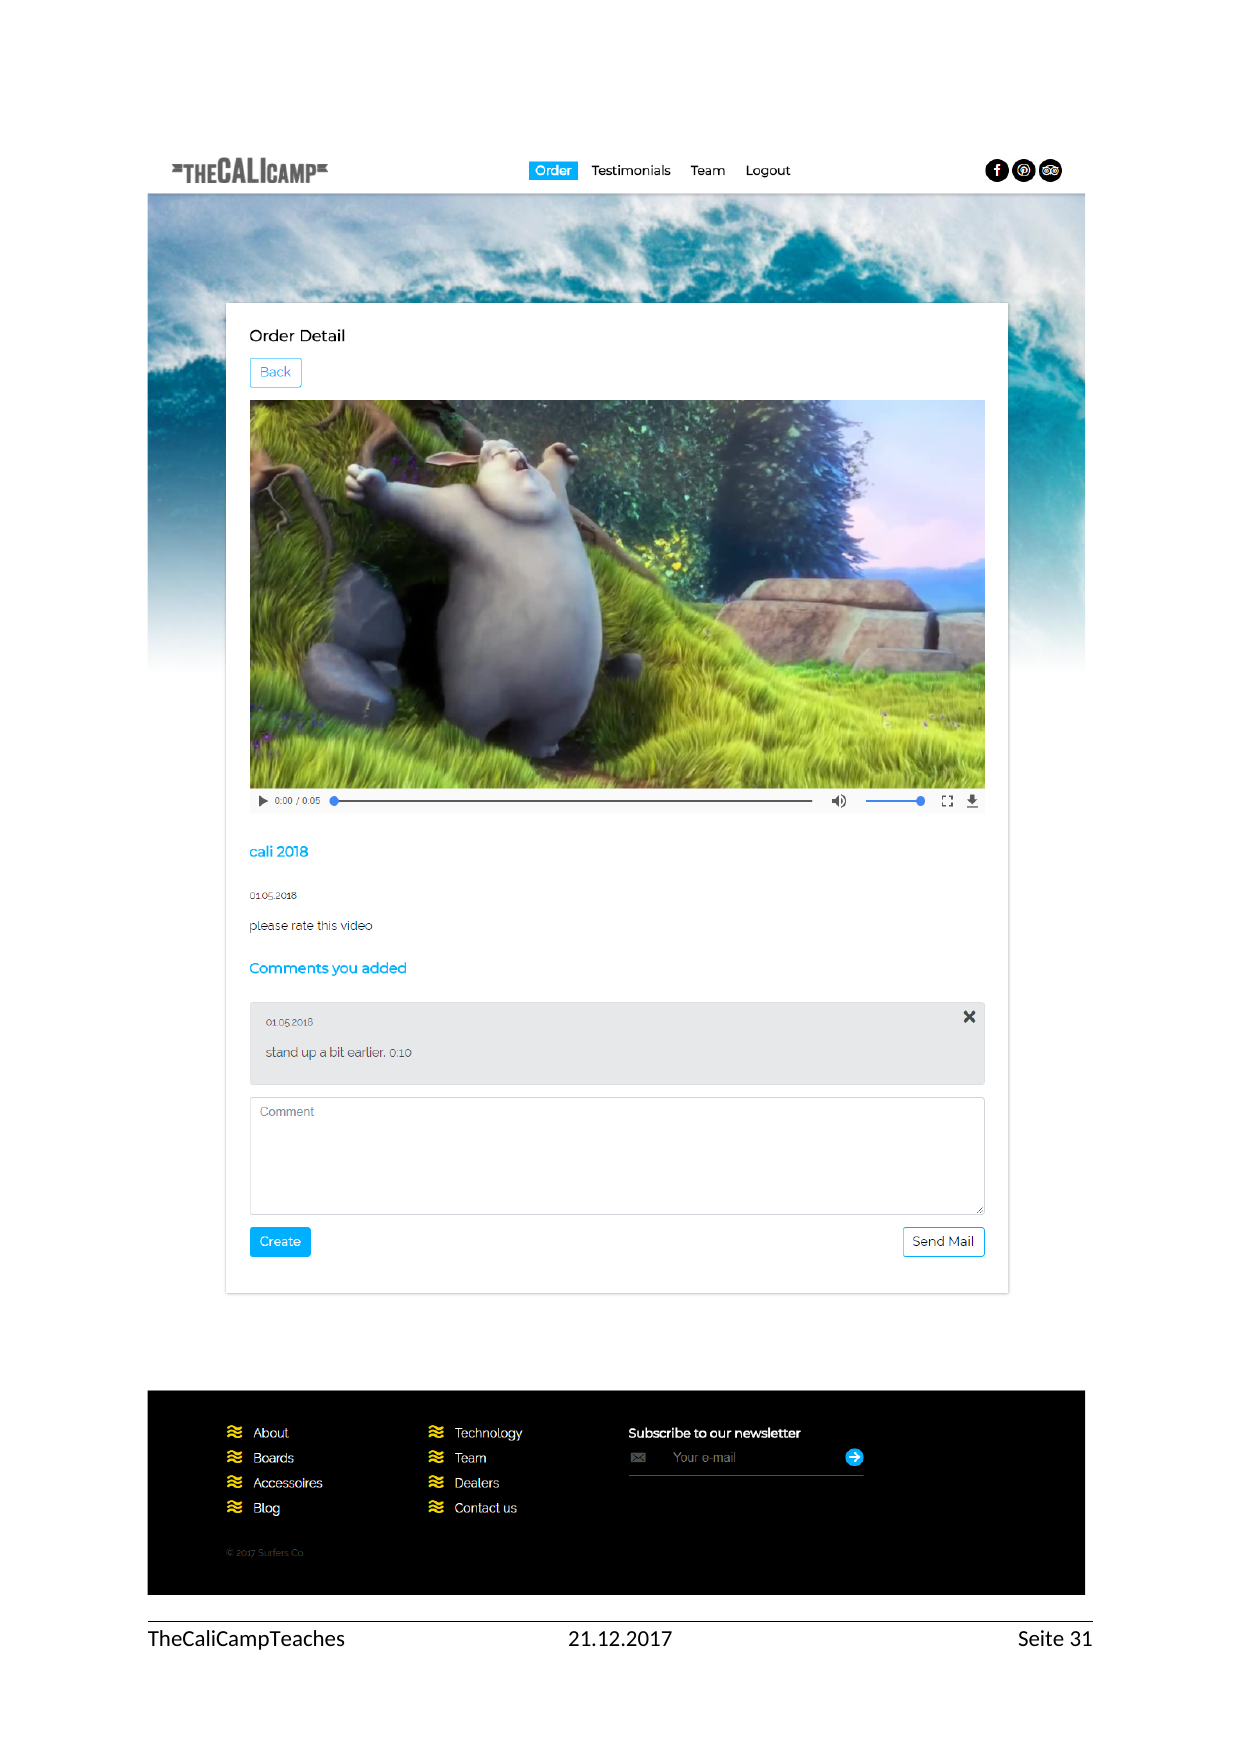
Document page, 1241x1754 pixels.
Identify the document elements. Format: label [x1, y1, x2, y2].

picture [147, 147, 1085, 1595]
picture [164, 399, 179, 404]
